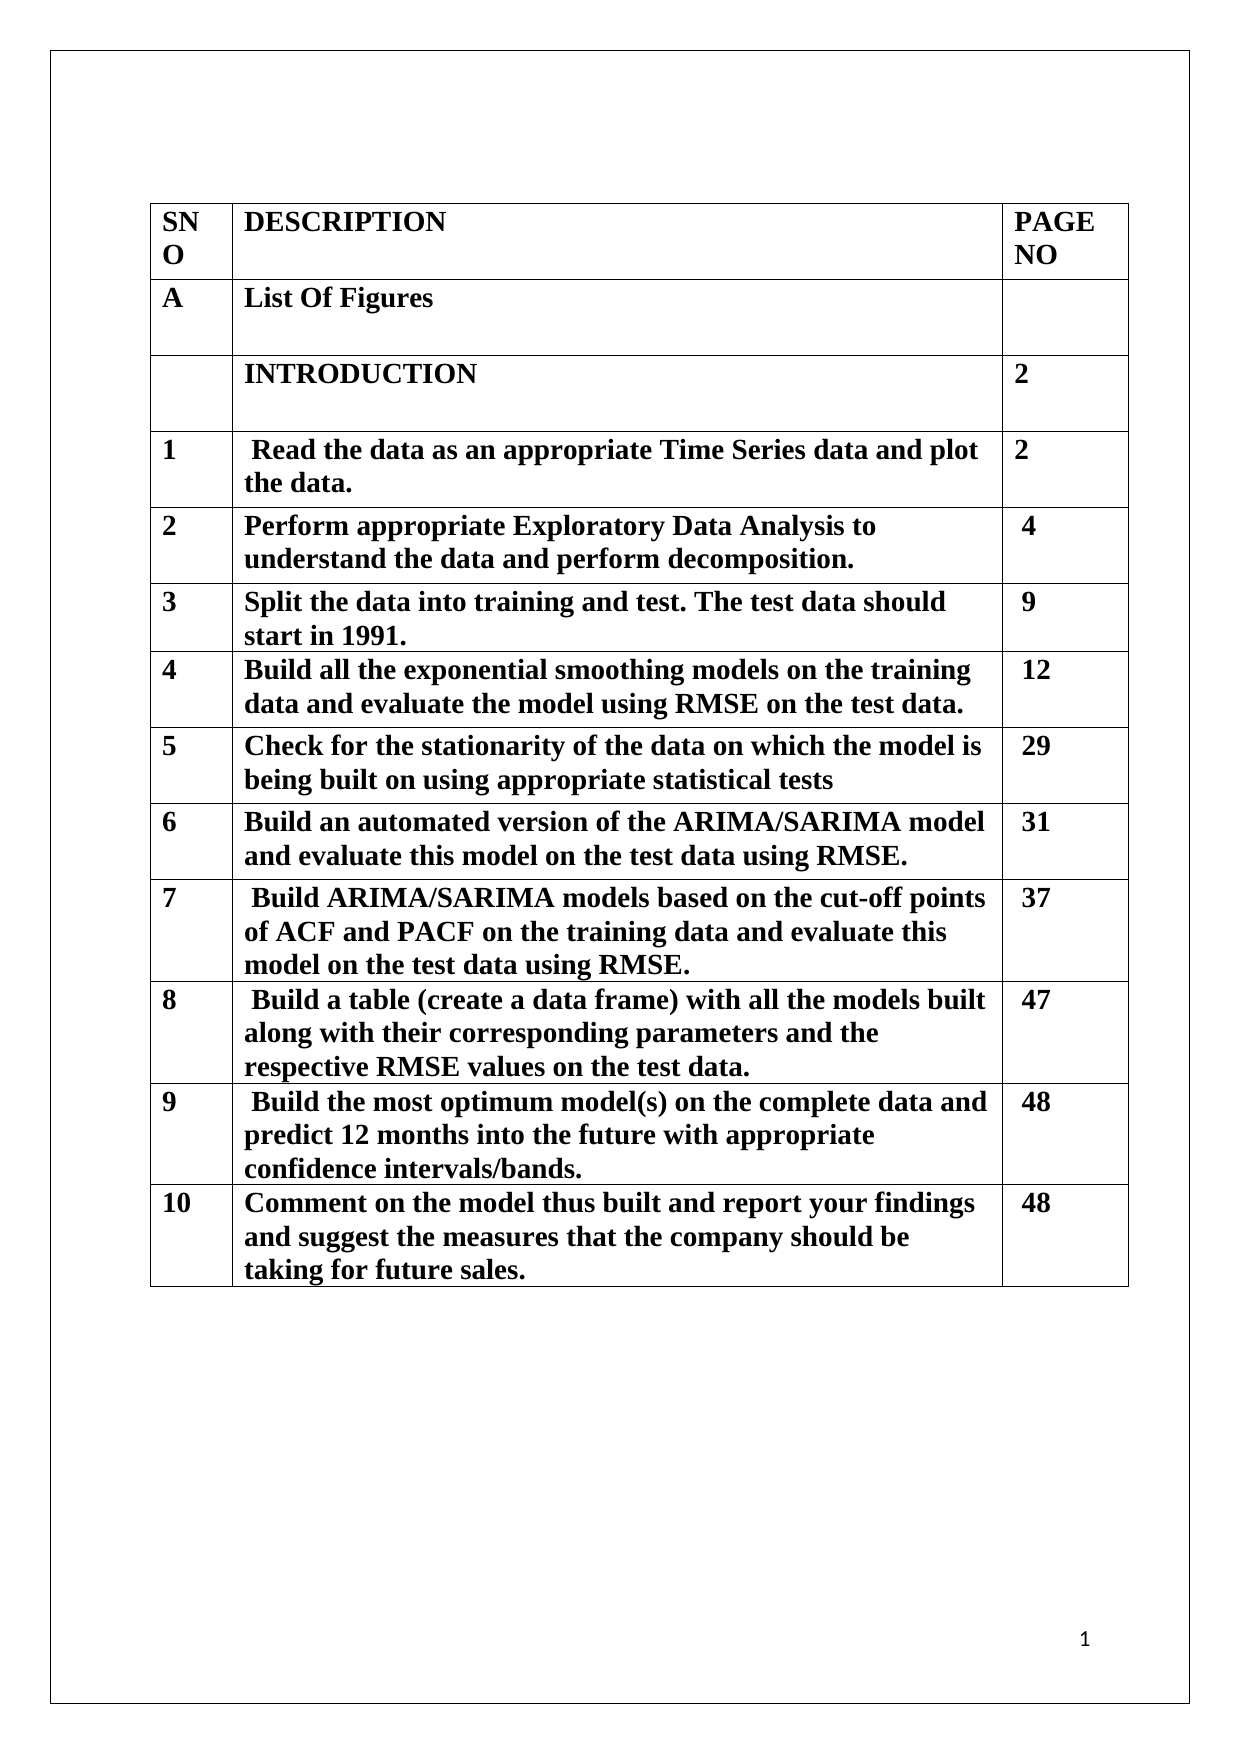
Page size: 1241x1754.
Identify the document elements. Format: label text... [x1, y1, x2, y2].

table_cell 8 [151, 982, 232, 1083]
table_cell 48 [1003, 1084, 1128, 1184]
table_cell 31 [1003, 804, 1128, 879]
table_cell 9 [151, 1084, 232, 1184]
table_cell 2 [1003, 432, 1128, 507]
table_cell Perform appropriate Exploratory Data Analysis to understand the data and perform decomposition. [233, 508, 1002, 583]
table_cell INTRODUCTION [233, 356, 1002, 431]
table_cell 29 [1003, 728, 1128, 803]
table_header PAGE NO [1003, 204, 1128, 279]
table_cell 4 [1003, 508, 1128, 583]
table_cell Build a table (create a data frame) with all the models built along with their corresponding parameters and the respective RMSE values on the test data. [233, 982, 1002, 1083]
table_cell Check for the stationarity of the data on which the model is being built on using appropriate statistical tests [233, 728, 1002, 803]
table_cell 10 [151, 1185, 232, 1286]
table_cell 3 [151, 584, 232, 651]
table_cell 1 [151, 432, 232, 507]
table_cell List Of Figures [233, 280, 1002, 355]
table_cell 6 [151, 804, 232, 879]
table_header SNO [151, 204, 232, 279]
table_cell 47 [1003, 982, 1128, 1083]
table_cell 7 [151, 880, 232, 981]
table_cell 48 [1003, 1185, 1128, 1286]
table_cell Build the most optimum model(s) on the complete data and predict 12 months into the future with appropriate confidence intervals/bands. [233, 1084, 1002, 1184]
table_cell 2 [1003, 356, 1128, 431]
table_cell 2 [151, 508, 232, 583]
table_cell 5 [151, 728, 232, 803]
table_cell Build all the exponential smoothing models on the training data and evaluate the model using RMSE on the test data. [233, 652, 1002, 727]
table_cell A [151, 280, 232, 355]
table_cell Read the data as an appropriate Time Series data and plot the data. [233, 432, 1002, 507]
table_header DESCRIPTION [233, 204, 1002, 279]
table_cell Build an automated version of the ARIMA/SARIMA model and evaluate this model on the test data using RMSE. [233, 804, 1002, 879]
table_cell [151, 356, 232, 431]
table_cell Split the data into training and test. The test data should start in 1991. [233, 584, 1002, 651]
table_cell [1003, 280, 1128, 355]
table_cell 9 [1003, 584, 1128, 651]
table_cell 37 [1003, 880, 1128, 981]
table_cell 12 [1003, 652, 1128, 727]
table_cell Comment on the model thus built and report your findings and suggest the measures that the company should be taking for future sales. [233, 1185, 1002, 1286]
table_cell 4 [151, 652, 232, 727]
table_cell Build ARIMA/SARIMA models based on the cut-off points of ACF and PACF on the training data and evaluate this model on the test data using RMSE. [233, 880, 1002, 981]
